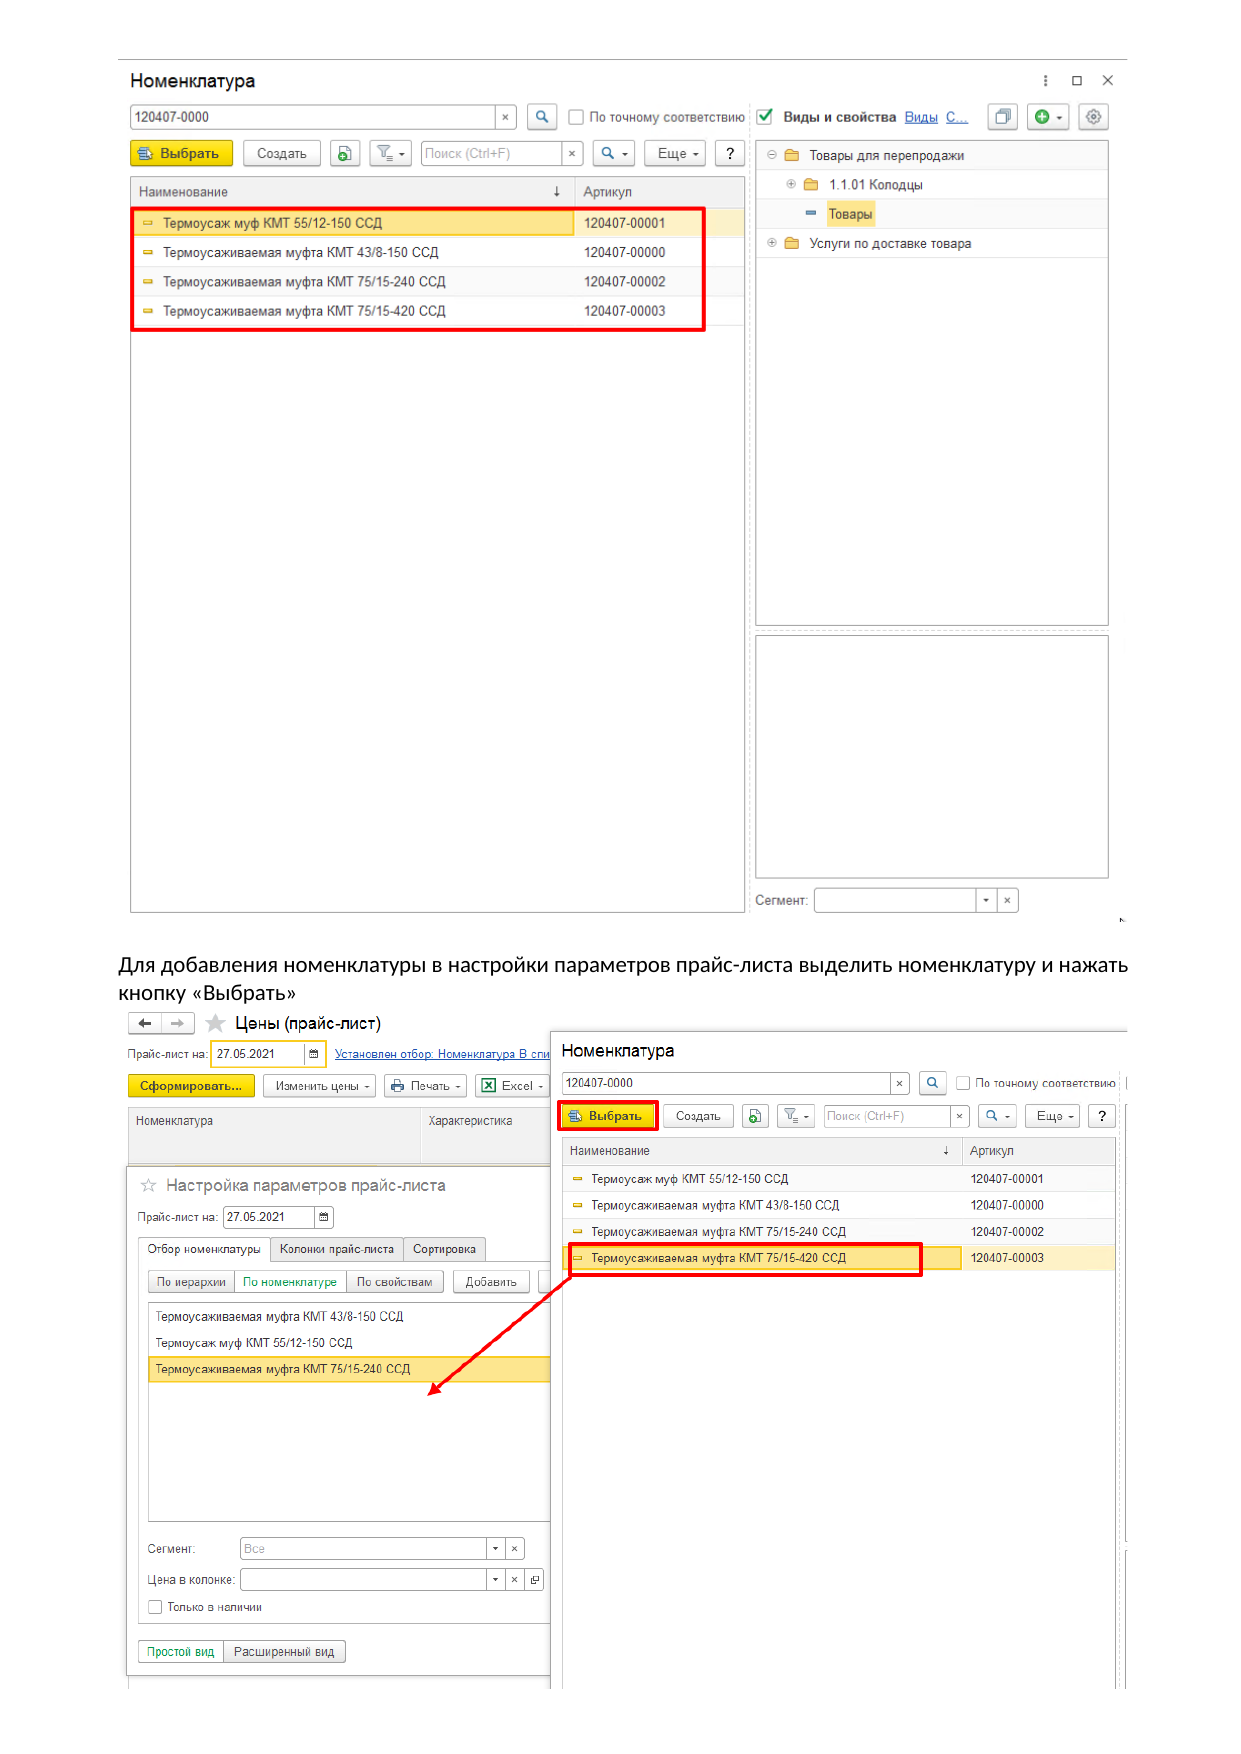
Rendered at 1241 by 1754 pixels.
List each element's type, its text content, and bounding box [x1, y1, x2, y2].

picture [118, 59, 1128, 922]
picture [118, 1006, 1128, 1689]
text Для добавления номенклатуры в настройки параметров прайс-листа выделить номенклатуру и нажать кнопку «Выбрать» [118, 950, 1181, 1006]
